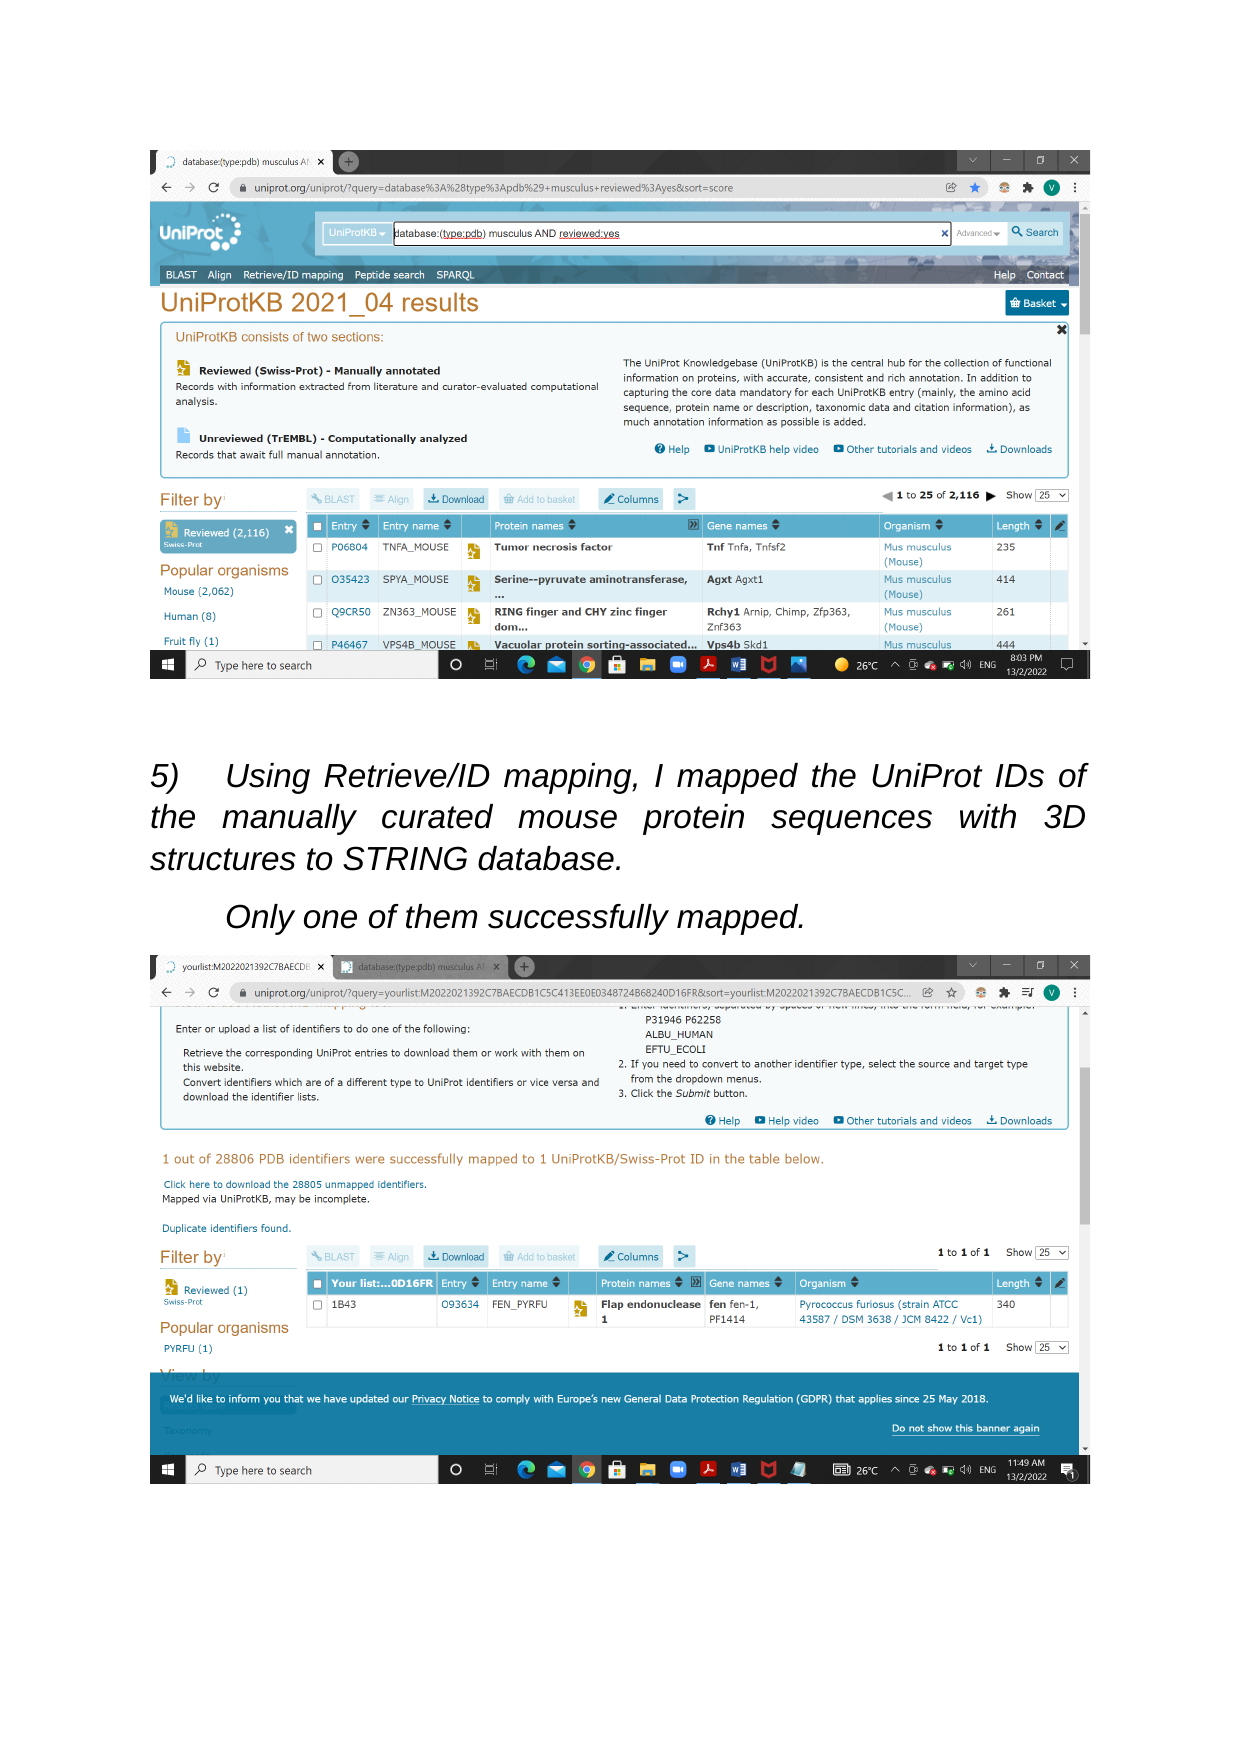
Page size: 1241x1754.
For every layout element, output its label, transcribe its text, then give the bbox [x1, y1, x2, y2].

text 5) Using Retrieve/ID mapping, I mapped the UniProt IDs of the manually curated mouse protein sequences with 3D structures to STRING database. [150, 756, 1090, 877]
picture [150, 150, 1091, 679]
text Only one of them successfully mapped. [150, 897, 1090, 935]
picture [150, 955, 1091, 1484]
